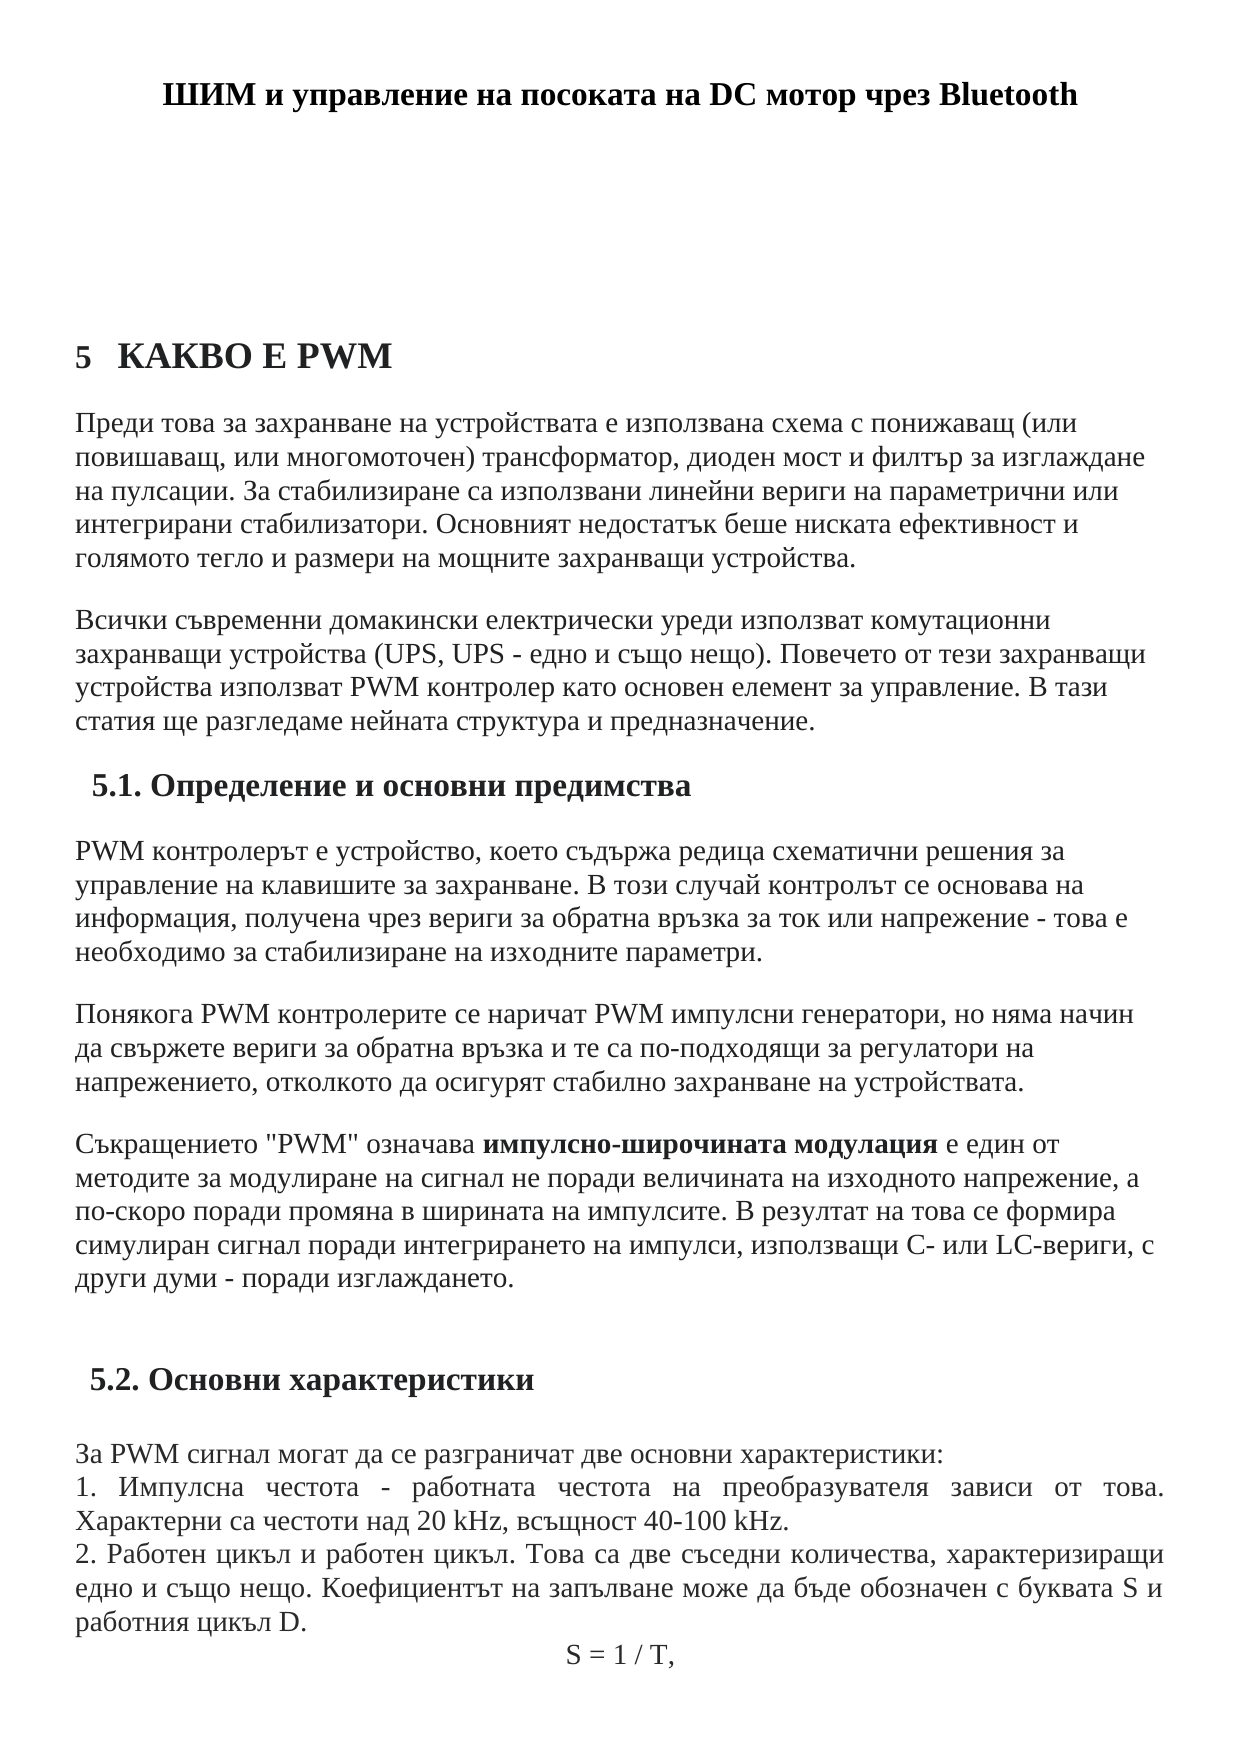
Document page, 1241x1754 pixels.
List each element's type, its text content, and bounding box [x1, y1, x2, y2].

text Преди това за захранване на устройствата е използвана схема с понижаващ (или повишаващ, или многомоточен) трансформатор, диоден мост и филтър за изглаждане на пулсации. За стабилизиране са използвани линейни вериги на параметрични или интегрирани стабилизатори. Основният недостатък беше ниската ефективност и голямото тегло и размери на мощните захранващи устройства. [75, 406, 1165, 573]
text 5.1. Определение и основни предимства [75, 766, 1165, 804]
text S = 1 / T, [75, 1637, 1165, 1671]
text Съкращението "PWM" означава импулсно-широчината модулация е един от методите за модулиране на сигнал не поради величината на изходното напрежение, а по-скоро поради промяна в ширината на импулсите. В резултат на това се формира симулиран сигнал поради интегрирането на импулси, използващи C- или LC-вериги, с други думи - поради изглаждането. [75, 1126, 1165, 1294]
text PWM контролерът е устройство, което съдържа редица схематични решения за управление на клавишите за захранване. В този случай контролът се основава на информация, получена чрез вериги за обратна връзка за ток или напрежение - това е необходимо за стабилизиране на изходните параметри. [75, 833, 1165, 967]
text 2. Работен цикъл и работен цикъл. Това са две съседни количества, характеризиращи едно и също нещо. Коефициентът на запълване може да бъде обозначен с буквата S и работния цикъл D. [75, 1537, 1165, 1637]
text 5.2. Основни характеристики [75, 1359, 1165, 1398]
text За PWM сигнал могат да се разграничат две основни характеристики: [75, 1436, 1165, 1469]
text Понякога PWM контролерите се наричат ​​PWM импулсни генератори, но няма начин да свържете вериги за обратна връзка и те са по-подходящи за регулатори на напрежението, отколкото да осигурят стабилно захранване на устройствата. [75, 997, 1165, 1097]
text Всички съвременни домакински електрически уреди използват комутационни захранващи устройства (UPS, UPS - едно и също нещо). Повечето от тези захранващи устройства използват PWM контролер като основен елемент за управление. В тази статия ще разгледаме нейната структура и предназначение. [75, 602, 1165, 737]
list КАКВО Е PWM [75, 333, 1165, 376]
text 1. Импулсна честота - работната честота на преобразувателя зависи от това. Характерни са честоти над 20 kHz, всъщност 40-100 kHz. [75, 1469, 1165, 1537]
